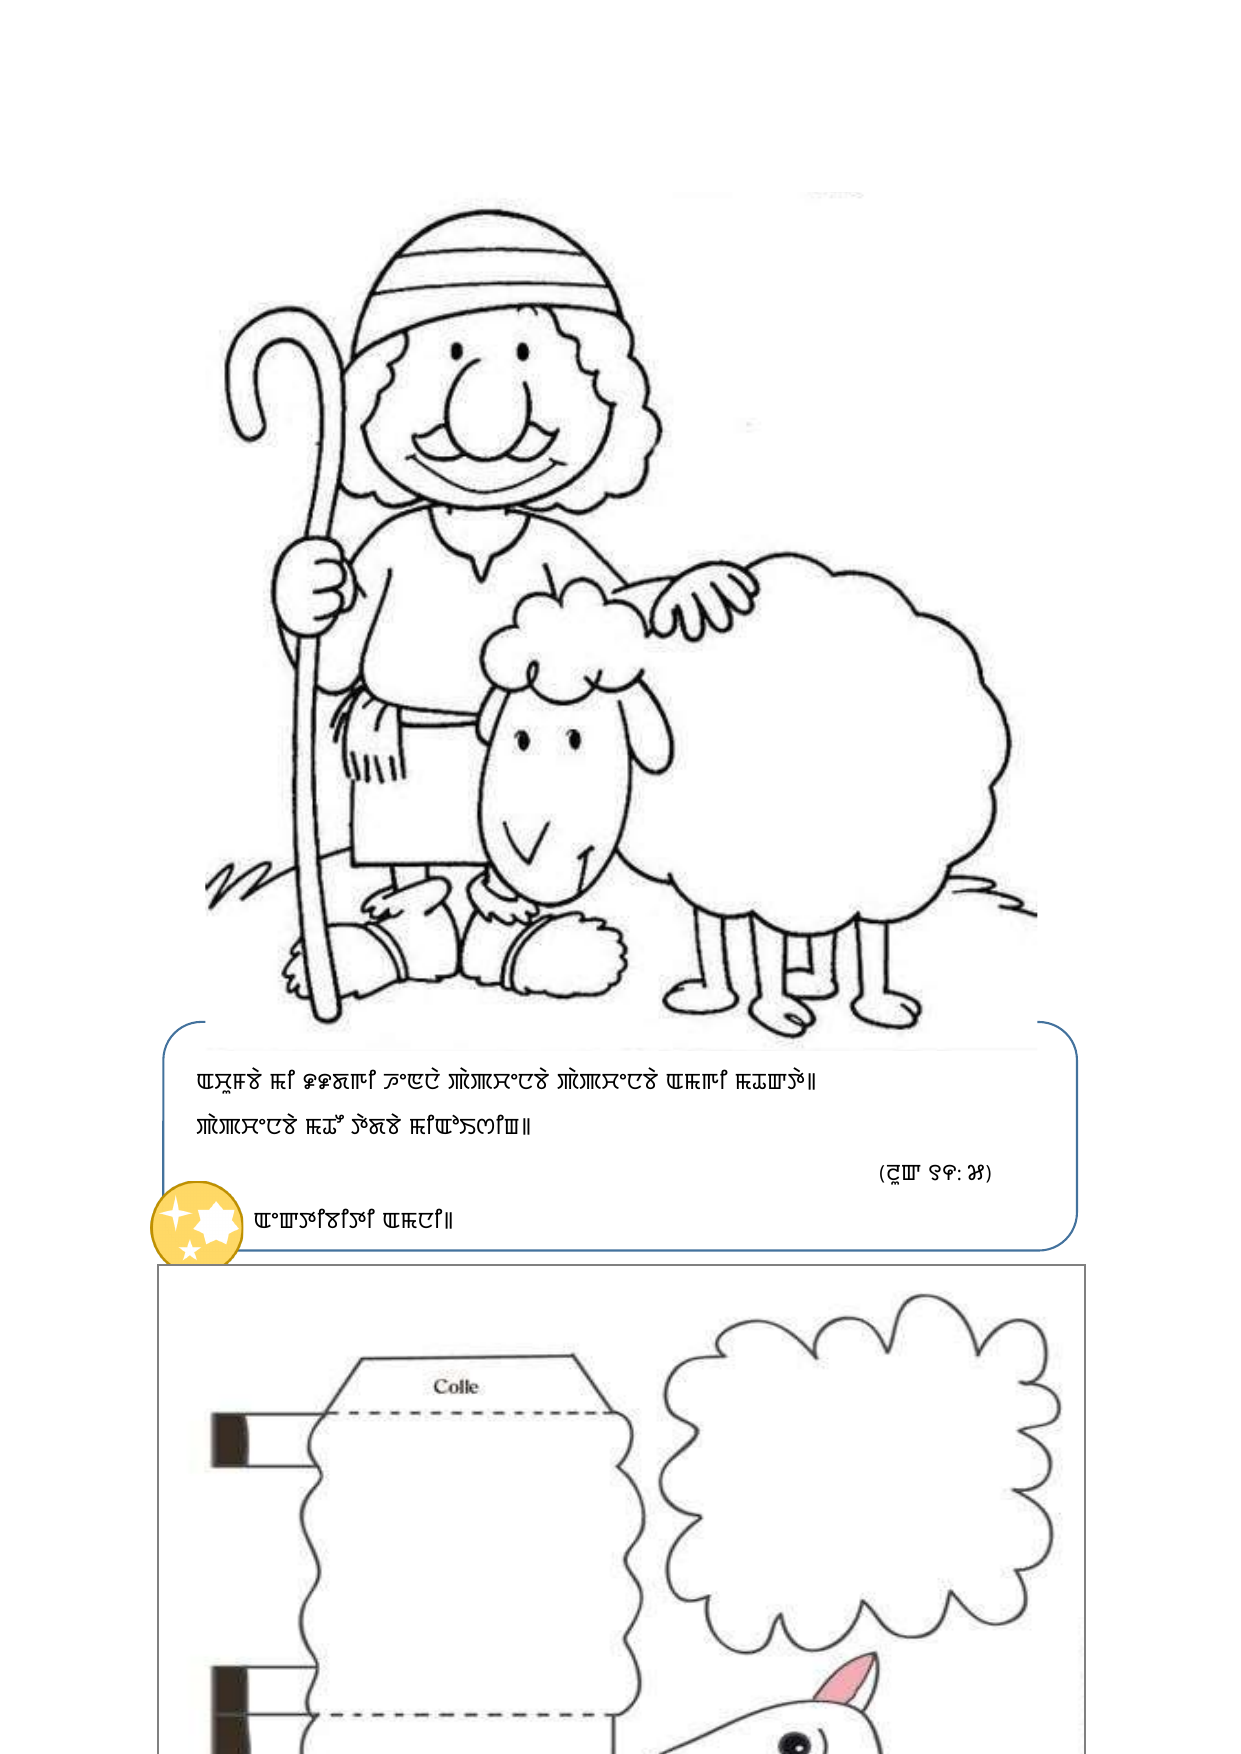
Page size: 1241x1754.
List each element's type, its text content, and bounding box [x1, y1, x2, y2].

text ꯑꯆꯨꯝꯕꯥ ꯃꯤ ꯹꯹ꯗꯒꯤ ꯍꯦꯟꯅꯥ ꯄꯥꯄꯆꯦꯅꯕꯥ ꯄꯥꯄꯆꯦꯅꯕꯥ ꯑꯃꯒꯤ ꯃꯊꯛꯇꯥ꯫ [150, 1068, 1090, 1095]
text (ꯂꯨꯛ ꯱꯵: ꯷) [150, 1159, 1090, 1188]
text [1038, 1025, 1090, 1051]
text ꯄꯥꯄꯆꯦꯅꯕꯥ ꯃꯊꯧ ꯇꯥꯗꯕꯥ ꯃꯤꯑꯣꯏꯁꯤꯡ꯫ [150, 1113, 1090, 1140]
picture [159, 1266, 1084, 1754]
text ꯑꯦꯛꯇꯤꯕꯤꯇꯤ ꯑꯃꯅꯤ꯫ [244, 1207, 1090, 1233]
picture [150, 1181, 244, 1275]
picture [205, 192, 1038, 1051]
